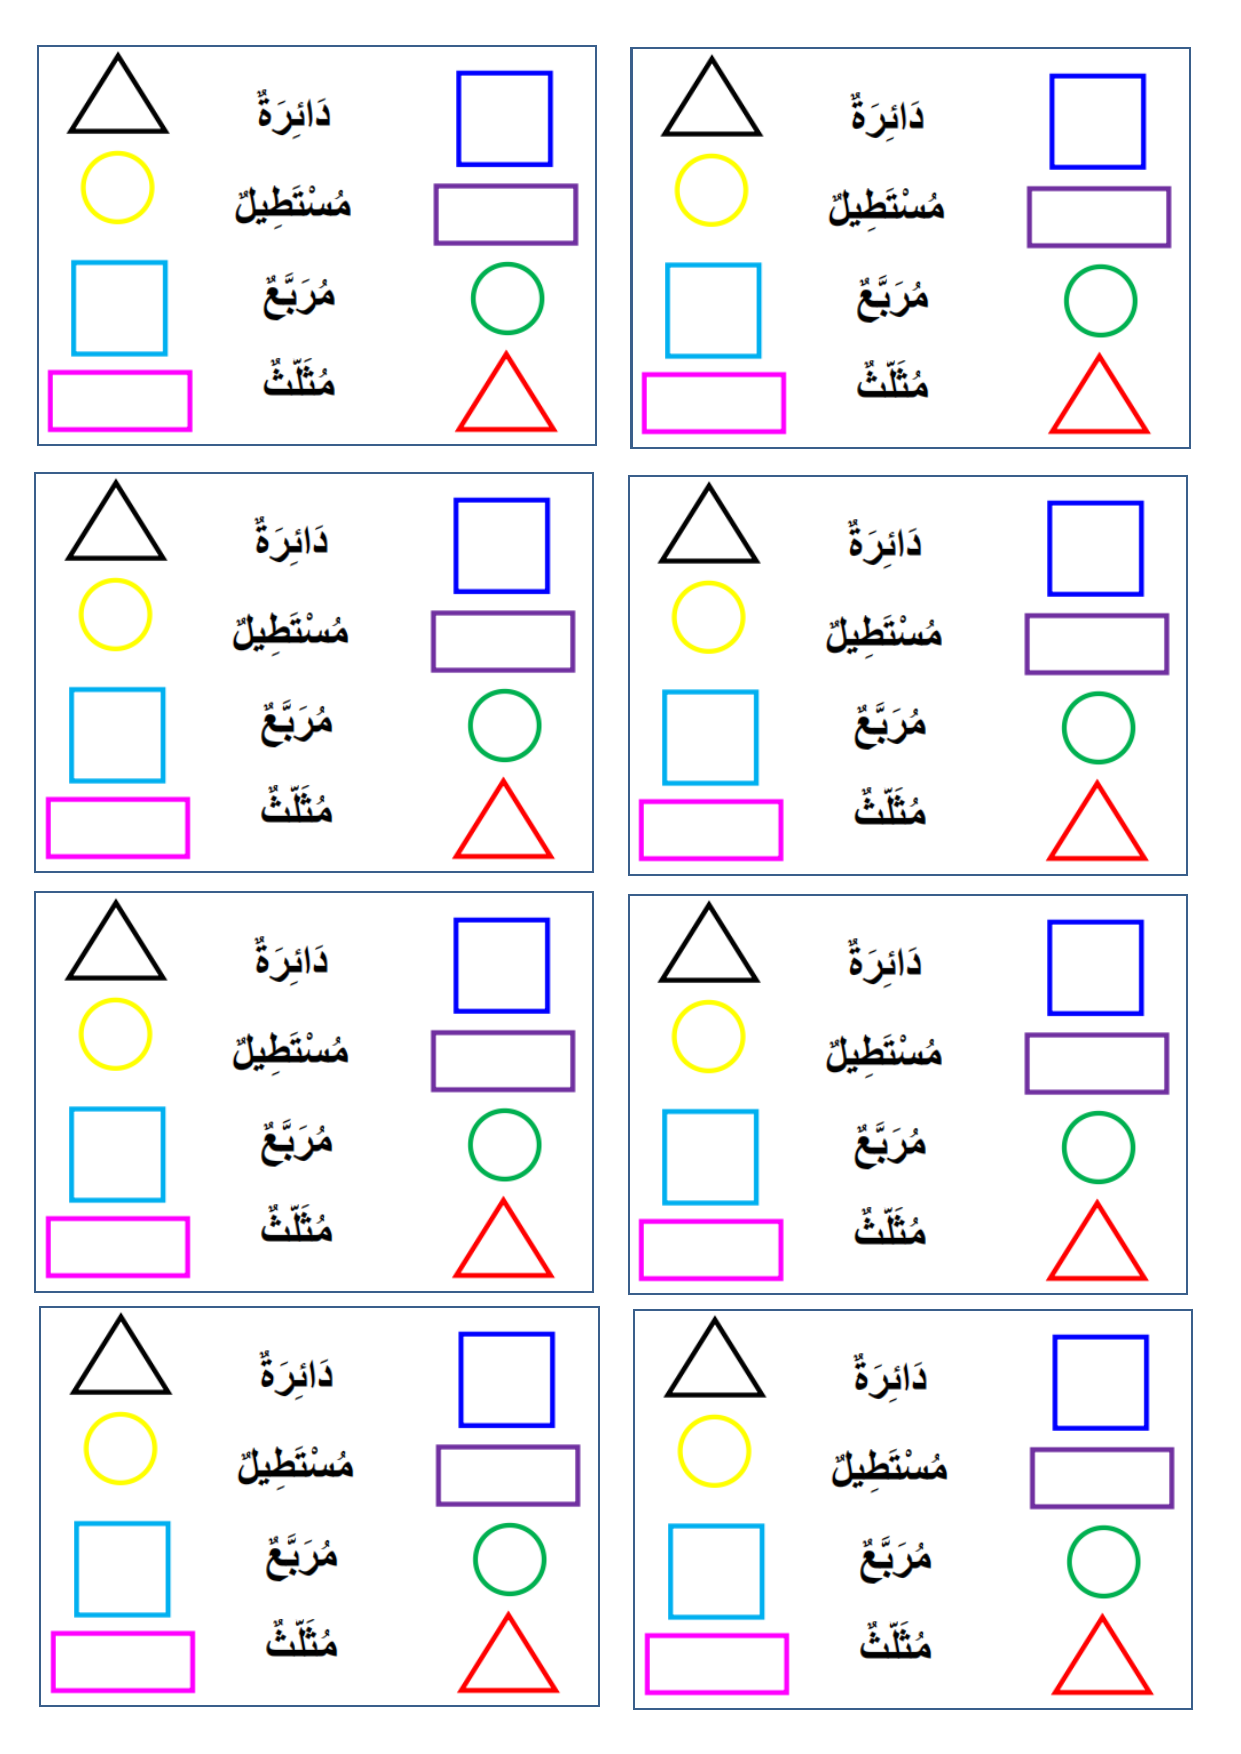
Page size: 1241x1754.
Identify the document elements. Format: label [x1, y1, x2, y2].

picture [630, 477, 1186, 874]
picture [630, 896, 1186, 1293]
picture [635, 1311, 1191, 1708]
picture [633, 49, 1189, 447]
picture [36, 474, 592, 871]
picture [36, 893, 592, 1291]
picture [39, 47, 595, 444]
picture [41, 1308, 598, 1705]
